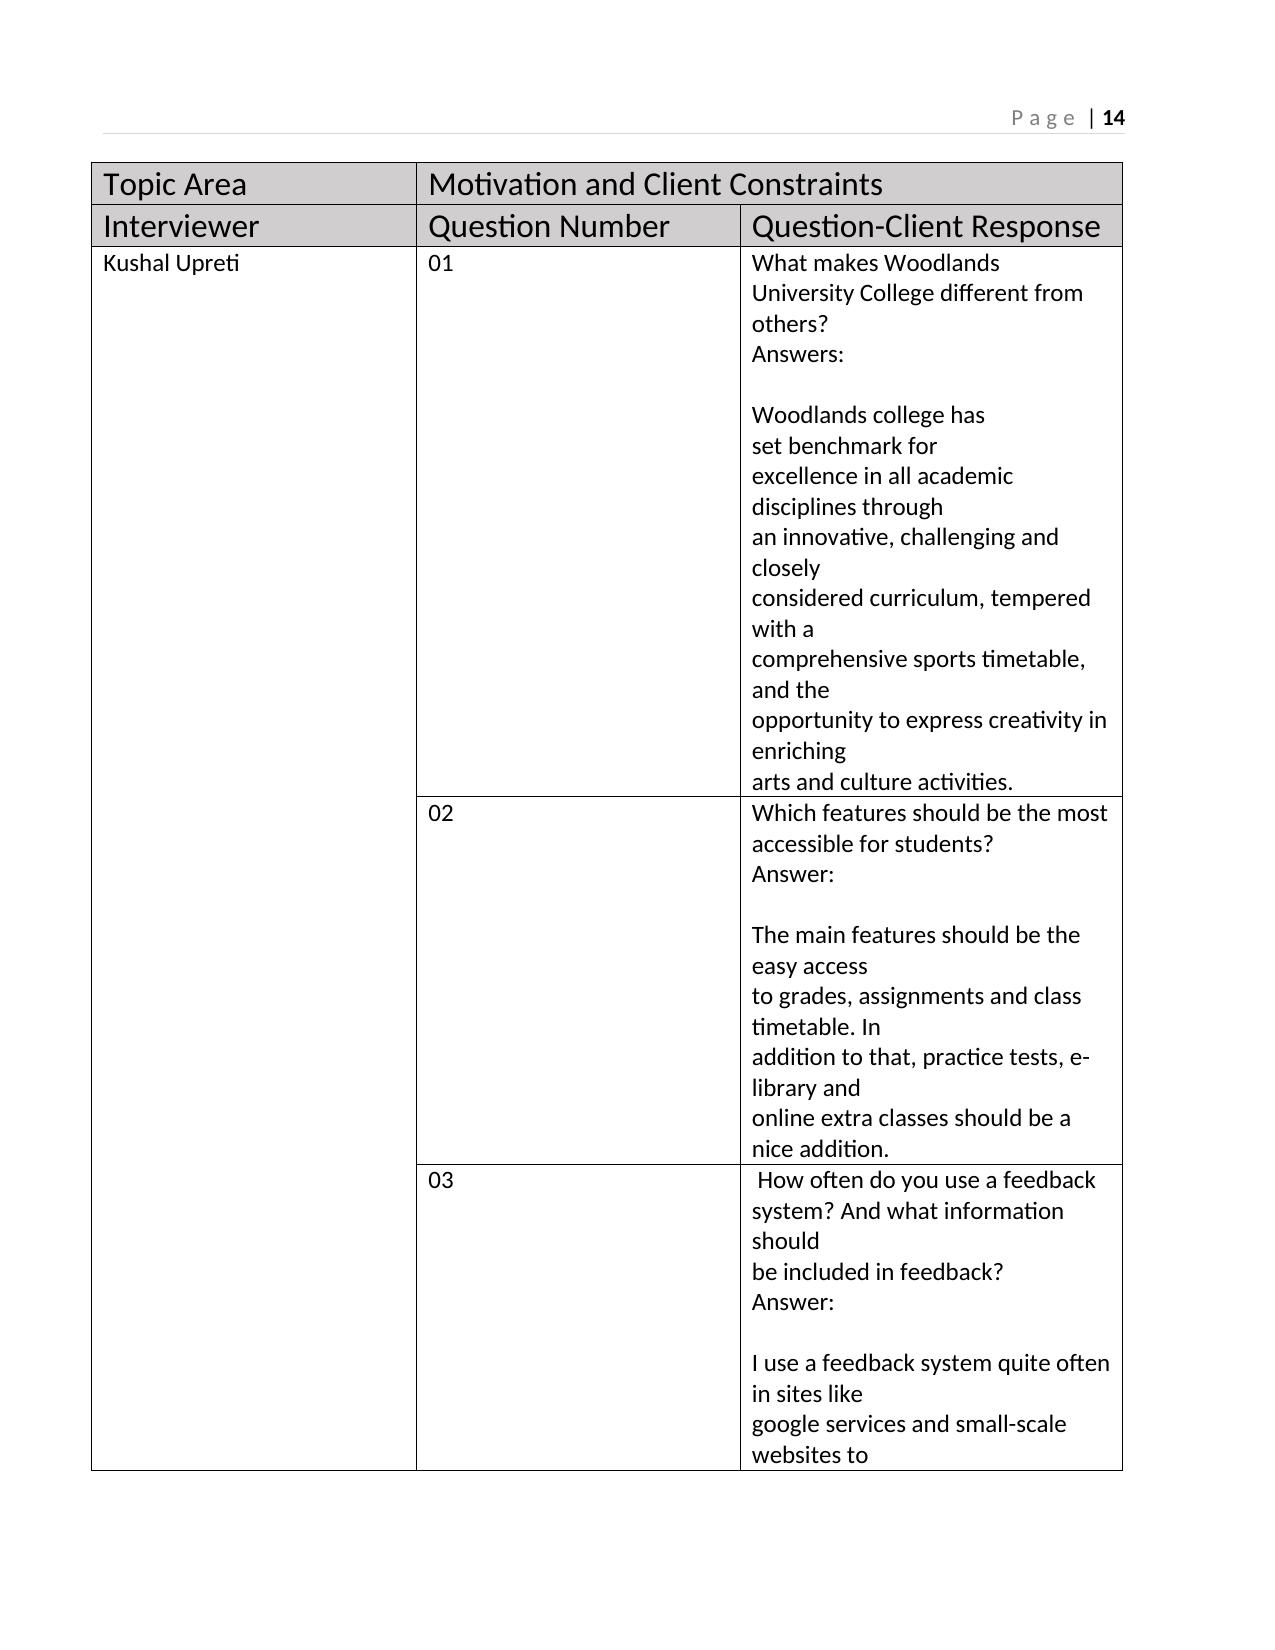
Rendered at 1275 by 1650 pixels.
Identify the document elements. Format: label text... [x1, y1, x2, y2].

table_cell 01 [417, 247, 740, 796]
table_cell Interviewer [92, 205, 416, 246]
table_cell What makes Woodlands University College different from others? Answers: Woodlands college has set benchmark for excellence in all academic disciplines through an innovative, challenging and closely considered curriculum, tempered with a comprehensive sports timetable, and the opportunity to express creativity in enriching arts and culture activities. [741, 247, 1122, 796]
table_header Motivation and Client Constraints [417, 163, 1122, 204]
table_cell Kushal Upreti [92, 247, 416, 1470]
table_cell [741, 1165, 1122, 1470]
table_cell Question Number [417, 205, 740, 246]
table_header Topic Area [92, 163, 416, 204]
table_cell 03 [417, 1165, 740, 1470]
table_cell Which features should be the most accessible for students? Answer: The main features should be the easy access to grades, assignments and class timetable. In addition to that, practice tests, e-library and online extra classes should be a nice addition. [741, 797, 1122, 1163]
table_cell Question-Client Response [741, 205, 1122, 246]
table_cell 02 [417, 797, 740, 1163]
